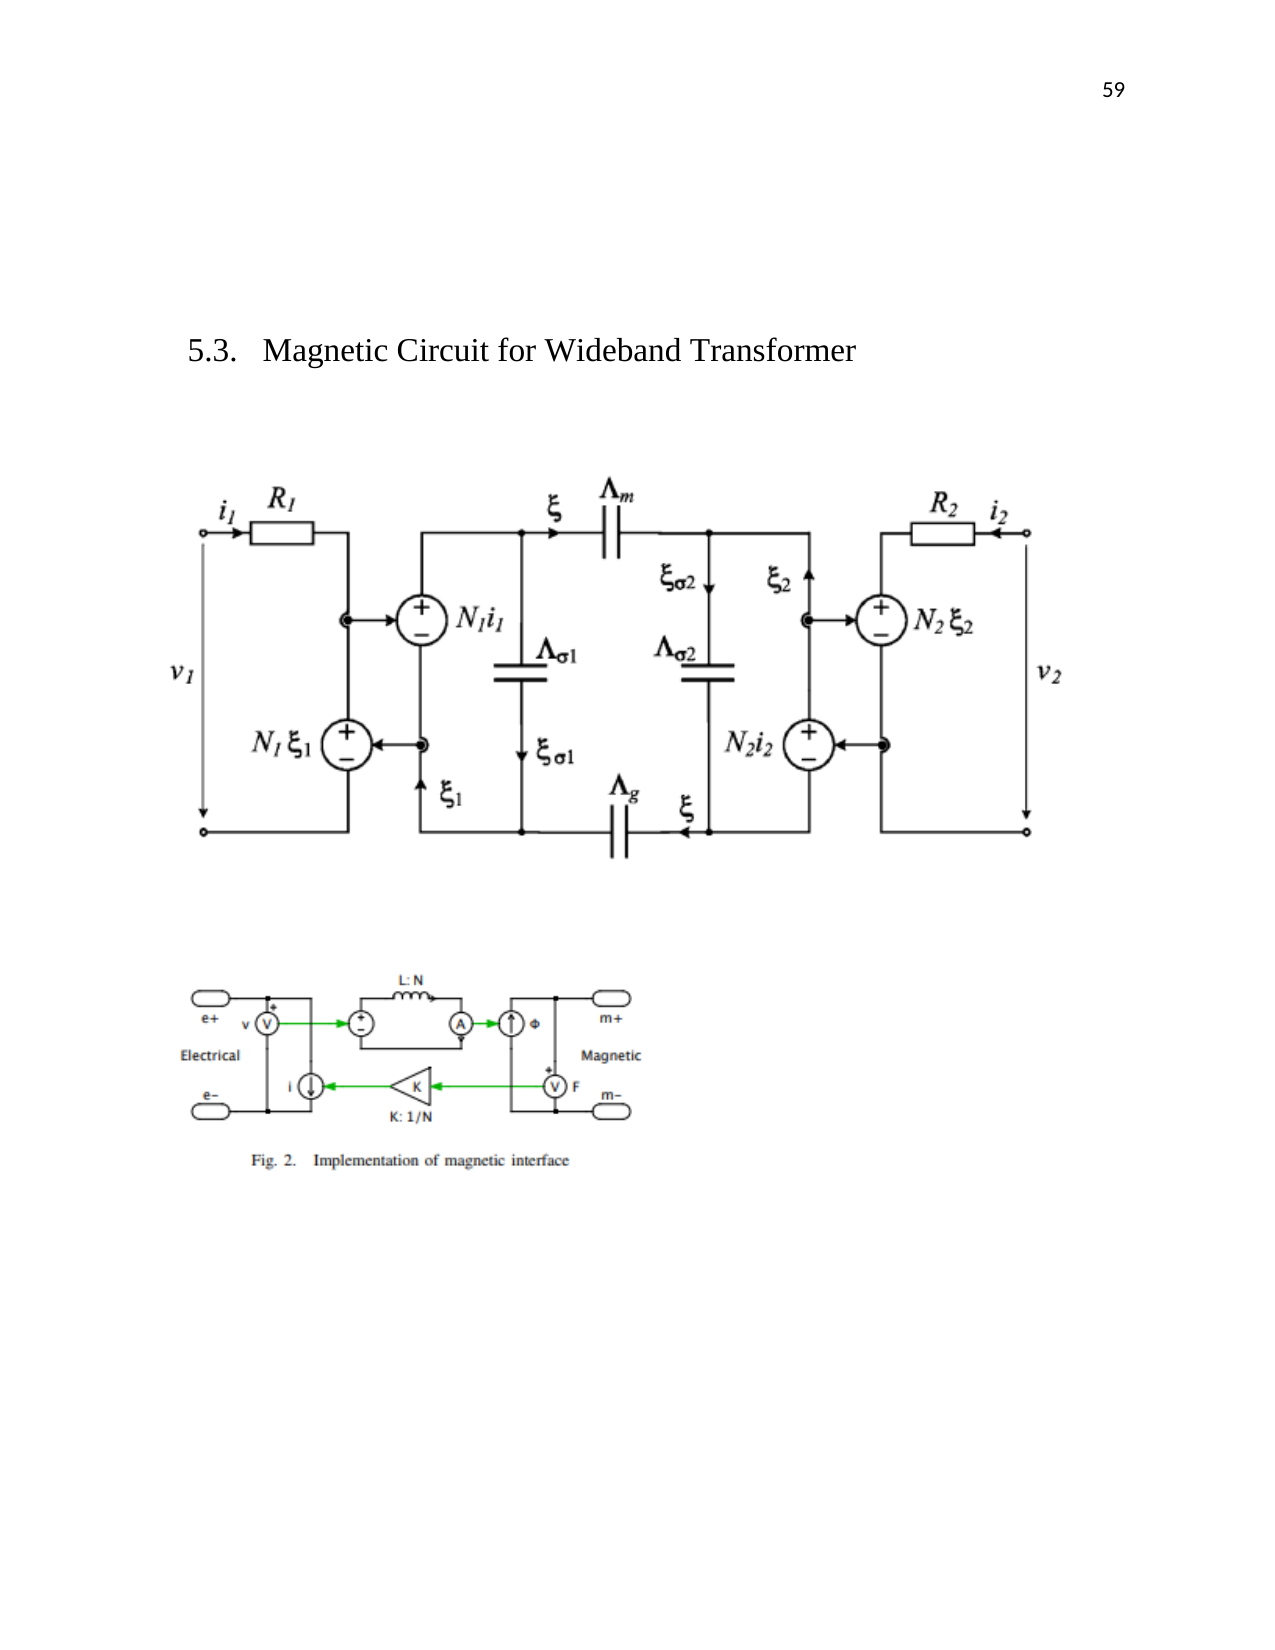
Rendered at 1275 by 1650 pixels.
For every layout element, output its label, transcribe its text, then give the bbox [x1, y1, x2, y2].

picture [150, 465, 1074, 867]
subtitle Magnetic Circuit for Wideband Transformer [187, 330, 1125, 369]
picture [150, 932, 668, 1180]
